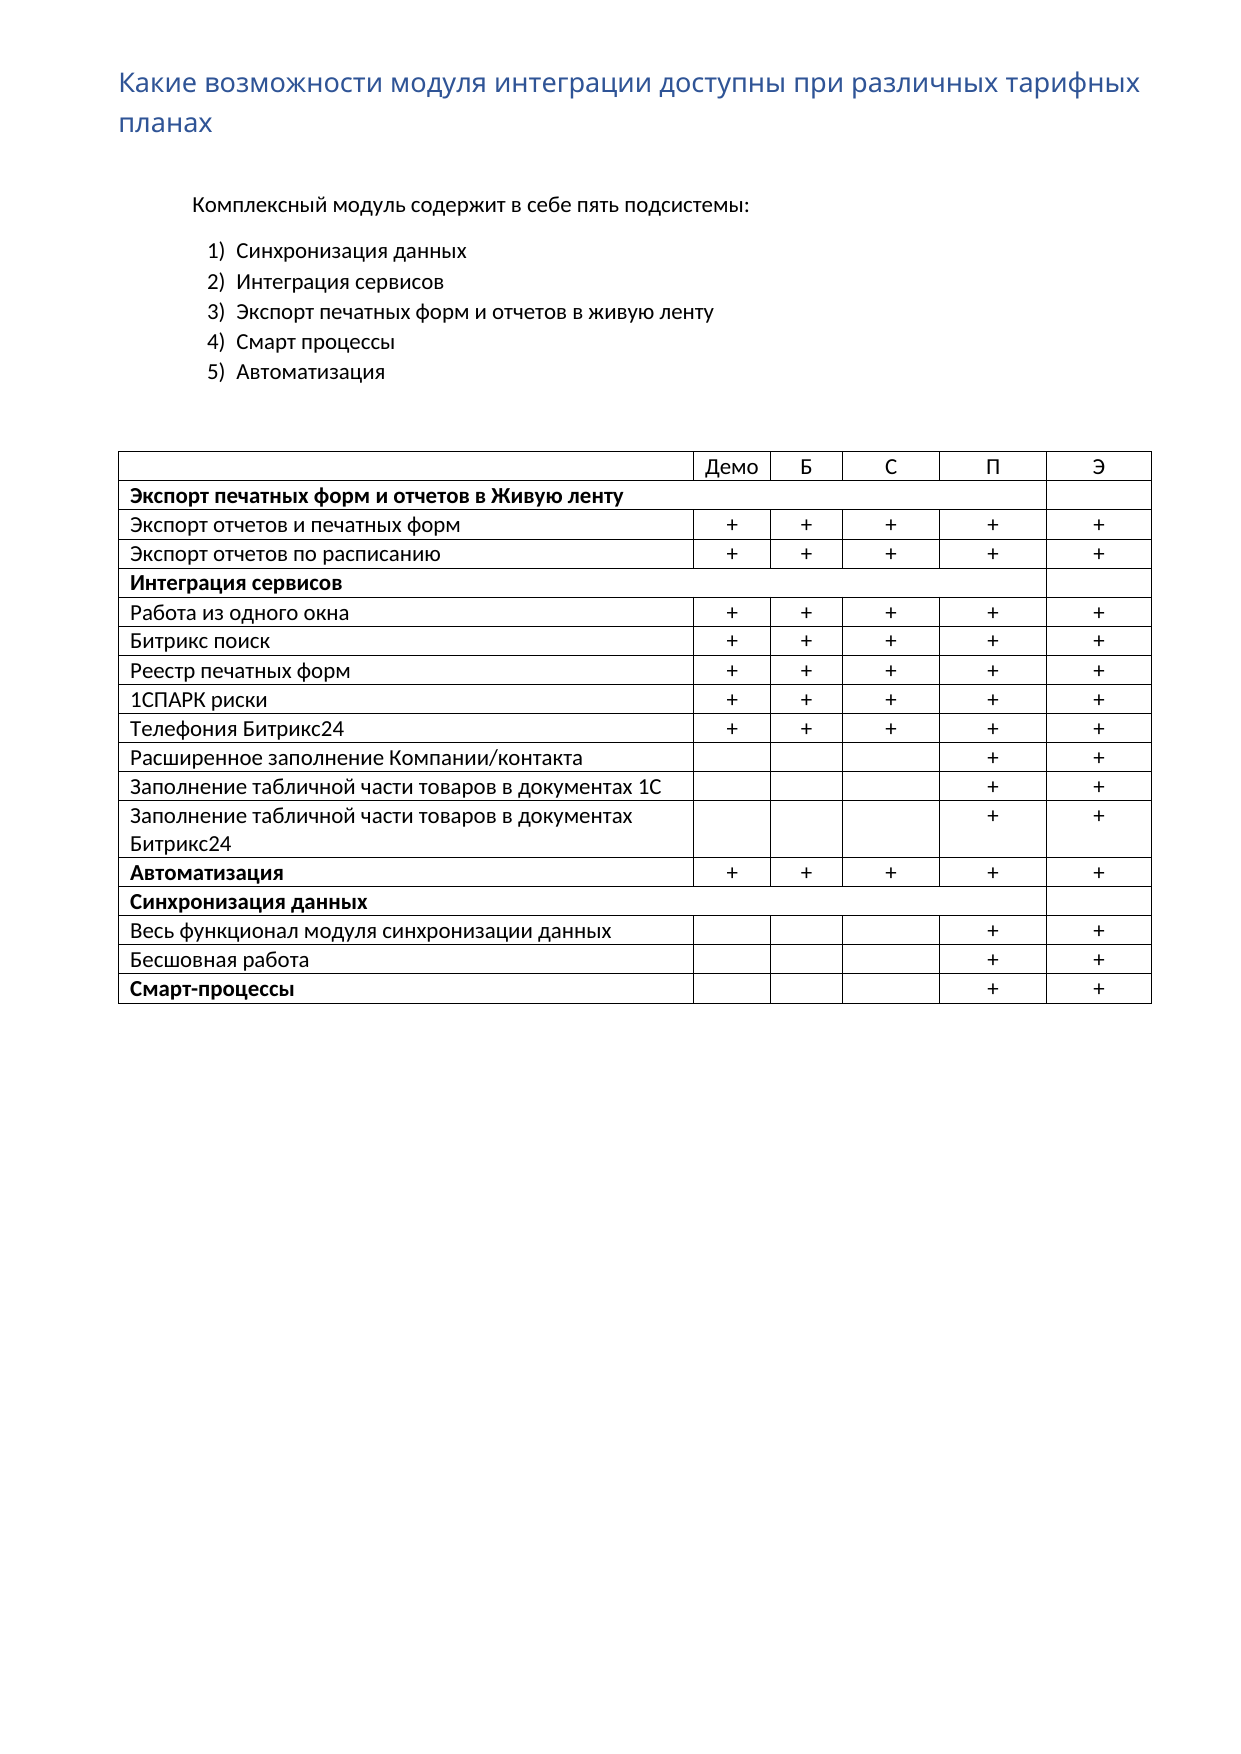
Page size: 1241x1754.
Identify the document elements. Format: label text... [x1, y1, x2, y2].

table_cell [771, 772, 842, 800]
table_cell [694, 916, 770, 944]
table_cell + [694, 685, 770, 713]
table_cell + [940, 916, 1046, 944]
table_cell + [1047, 858, 1151, 886]
table_cell + [843, 510, 939, 538]
table_cell + [771, 685, 842, 713]
table_cell + [1047, 656, 1151, 684]
table_cell + [940, 714, 1046, 742]
table_cell + [940, 685, 1046, 713]
table_cell + [1047, 772, 1151, 800]
table_header Б [771, 452, 842, 480]
table_cell + [940, 974, 1046, 1002]
table_cell [843, 743, 939, 771]
table_cell Экспорт печатных форм и отчетов в Живую ленту [119, 481, 1046, 509]
table_cell Экспорт отчетов и печатных форм [119, 510, 693, 538]
table_cell + [694, 598, 770, 626]
table_cell + [843, 540, 939, 567]
table_cell Синхронизация данных [119, 887, 1046, 915]
table_cell Битрикс поиск [119, 627, 693, 655]
table_cell + [940, 772, 1046, 800]
table_cell + [1047, 627, 1151, 655]
table_cell [843, 974, 939, 1002]
table_cell + [694, 627, 770, 655]
table_cell + [1047, 945, 1151, 973]
table_cell Реестр печатных форм [119, 656, 693, 684]
table_cell + [694, 858, 770, 886]
table_cell [694, 772, 770, 800]
table_cell + [1047, 714, 1151, 742]
table_cell + [771, 656, 842, 684]
table_cell + [940, 801, 1046, 857]
table_cell [771, 743, 842, 771]
table_cell + [771, 540, 842, 567]
table_header С [843, 452, 939, 480]
table_cell + [694, 656, 770, 684]
table_cell Весь функционал модуля синхронизации данных [119, 916, 693, 944]
table_cell [694, 974, 770, 1002]
table_header П [940, 452, 1046, 480]
text Комплексный модуль содержит в себе пять подсистемы: [118, 190, 1152, 218]
table_header [119, 452, 693, 480]
table_cell Заполнение табличной части товаров в документах Битрикс24 [119, 801, 693, 857]
table_cell [771, 916, 842, 944]
table_cell + [843, 656, 939, 684]
table_cell Телефония Битрикс24 [119, 714, 693, 742]
table_cell [771, 945, 842, 973]
table_cell + [843, 714, 939, 742]
table_cell + [1047, 801, 1151, 857]
list Смарт процессы [133, 327, 1152, 355]
table_cell + [771, 714, 842, 742]
table_cell + [843, 598, 939, 626]
table_cell + [1047, 510, 1151, 538]
table_cell + [1047, 743, 1151, 771]
table_cell Работа из одного окна [119, 598, 693, 626]
table_cell + [1047, 916, 1151, 944]
table_cell + [694, 510, 770, 538]
table_cell + [940, 540, 1046, 567]
table_cell [694, 945, 770, 973]
list Интеграция сервисов [133, 267, 1152, 295]
table_cell + [940, 945, 1046, 973]
table_cell Автоматизация [119, 858, 693, 886]
table_cell [694, 743, 770, 771]
table_cell + [940, 858, 1046, 886]
table_cell Бесшовная работа [119, 945, 693, 973]
table_cell + [1047, 685, 1151, 713]
table_cell Смарт-процессы [119, 974, 693, 1002]
table_cell + [843, 685, 939, 713]
table_cell [771, 974, 842, 1002]
table_cell + [940, 743, 1046, 771]
subtitle Какие возможности модуля интеграции доступны при различных тарифных планах [118, 63, 1152, 140]
table_cell Интеграция сервисов [119, 569, 1046, 597]
table_cell + [1047, 974, 1151, 1002]
table_cell + [694, 540, 770, 567]
table_cell [1047, 481, 1151, 509]
table_cell + [771, 627, 842, 655]
table_cell + [771, 598, 842, 626]
table_cell [843, 801, 939, 857]
table_cell Расширенное заполнение Компании/контакта [119, 743, 693, 771]
table_cell [843, 772, 939, 800]
table_cell + [940, 598, 1046, 626]
table_cell + [694, 714, 770, 742]
table_cell [843, 916, 939, 944]
list Экспорт печатных форм и отчетов в живую ленту [133, 297, 1152, 325]
table_header Демо [694, 452, 770, 480]
table_cell [1047, 887, 1151, 915]
table_cell + [940, 656, 1046, 684]
table_cell [694, 801, 770, 857]
table_cell [1047, 569, 1151, 597]
table_cell + [1047, 540, 1151, 567]
list Автоматизация [133, 357, 1152, 386]
table_cell Экспорт отчетов по расписанию [119, 540, 693, 567]
table_cell + [771, 858, 842, 886]
table_cell + [940, 627, 1046, 655]
table_cell + [771, 510, 842, 538]
table_cell Заполнение табличной части товаров в документах 1С [119, 772, 693, 800]
table_cell + [940, 510, 1046, 538]
table_cell + [1047, 598, 1151, 626]
table_cell 1СПАРК риски [119, 685, 693, 713]
list Синхронизация данных [133, 237, 1152, 265]
table_header Э [1047, 452, 1151, 480]
table_cell + [843, 858, 939, 886]
table_cell [843, 945, 939, 973]
table_cell [771, 801, 842, 857]
table_cell + [843, 627, 939, 655]
